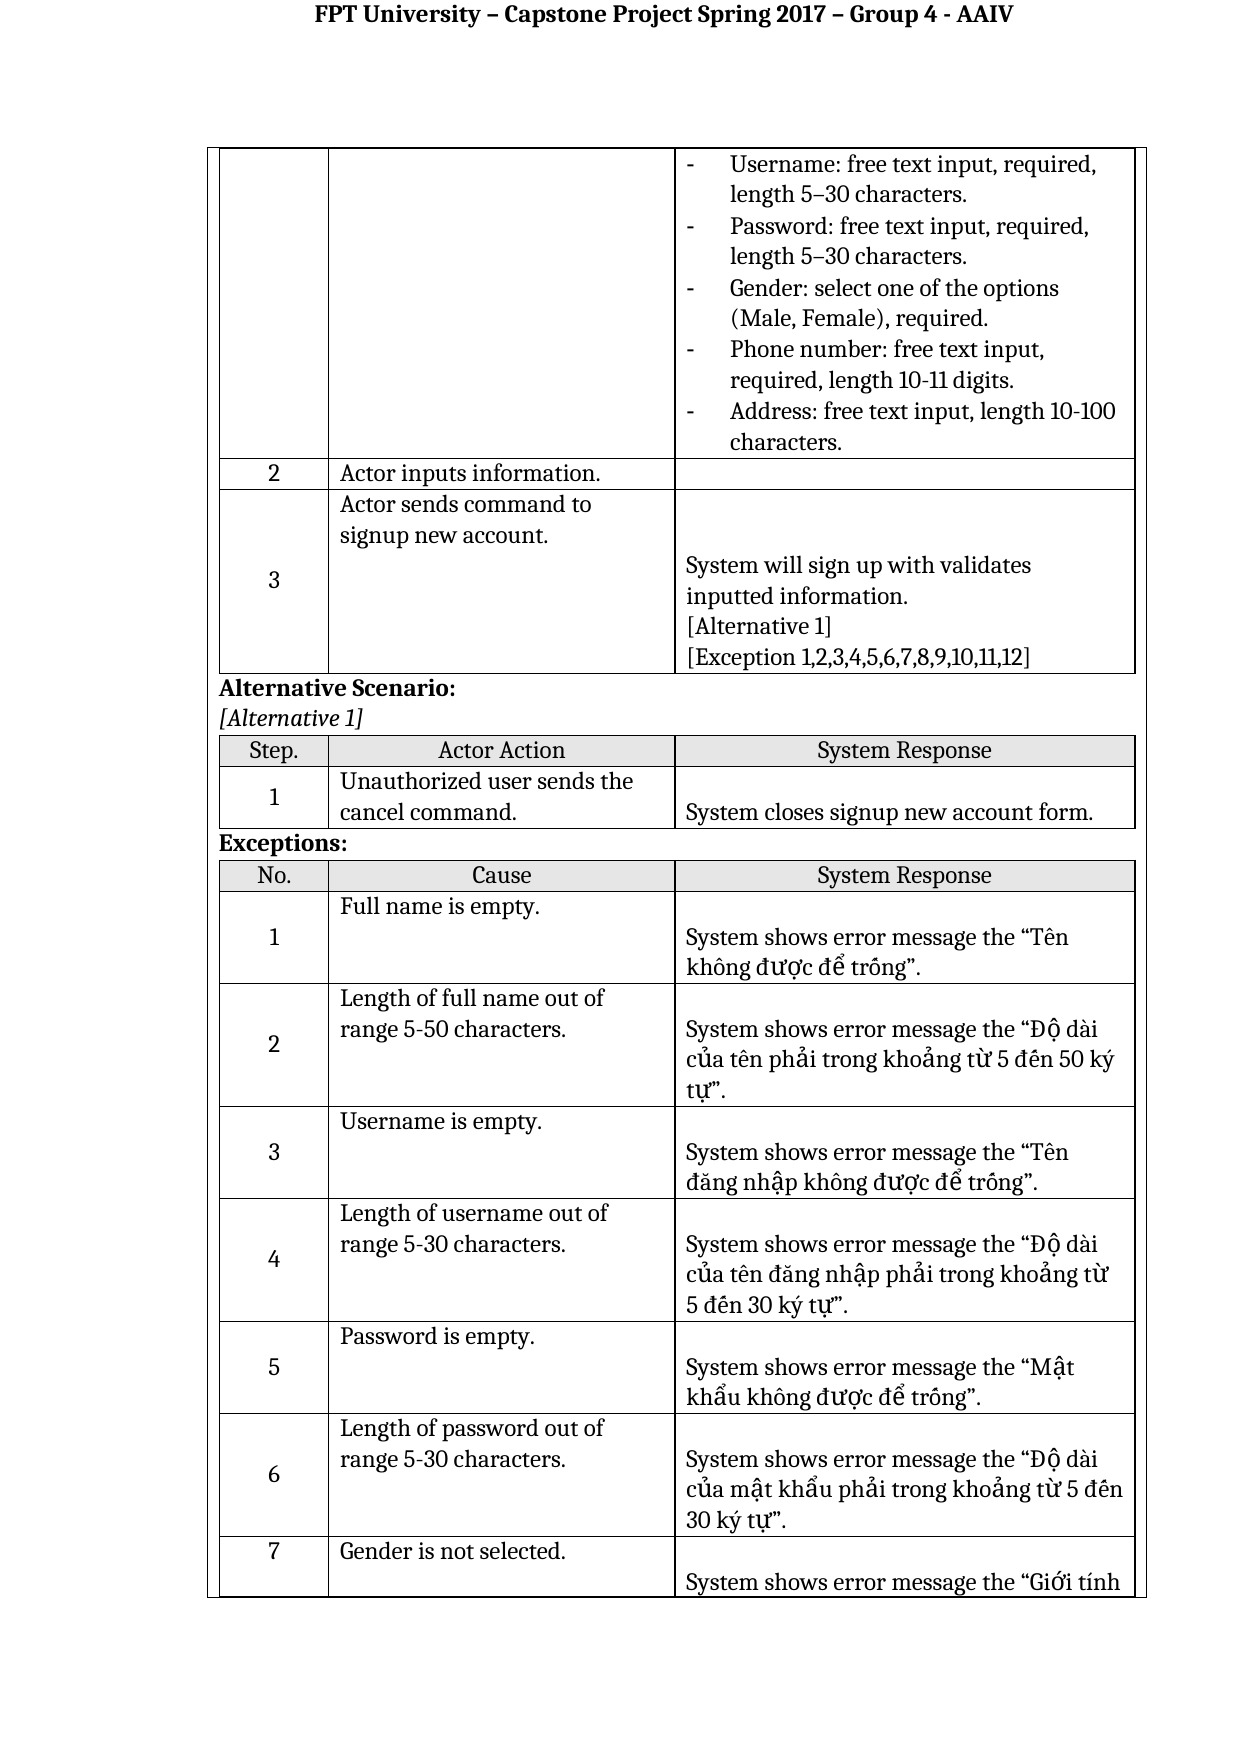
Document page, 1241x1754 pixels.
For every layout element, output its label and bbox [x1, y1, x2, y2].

table_cell [208, 148, 1146, 1597]
